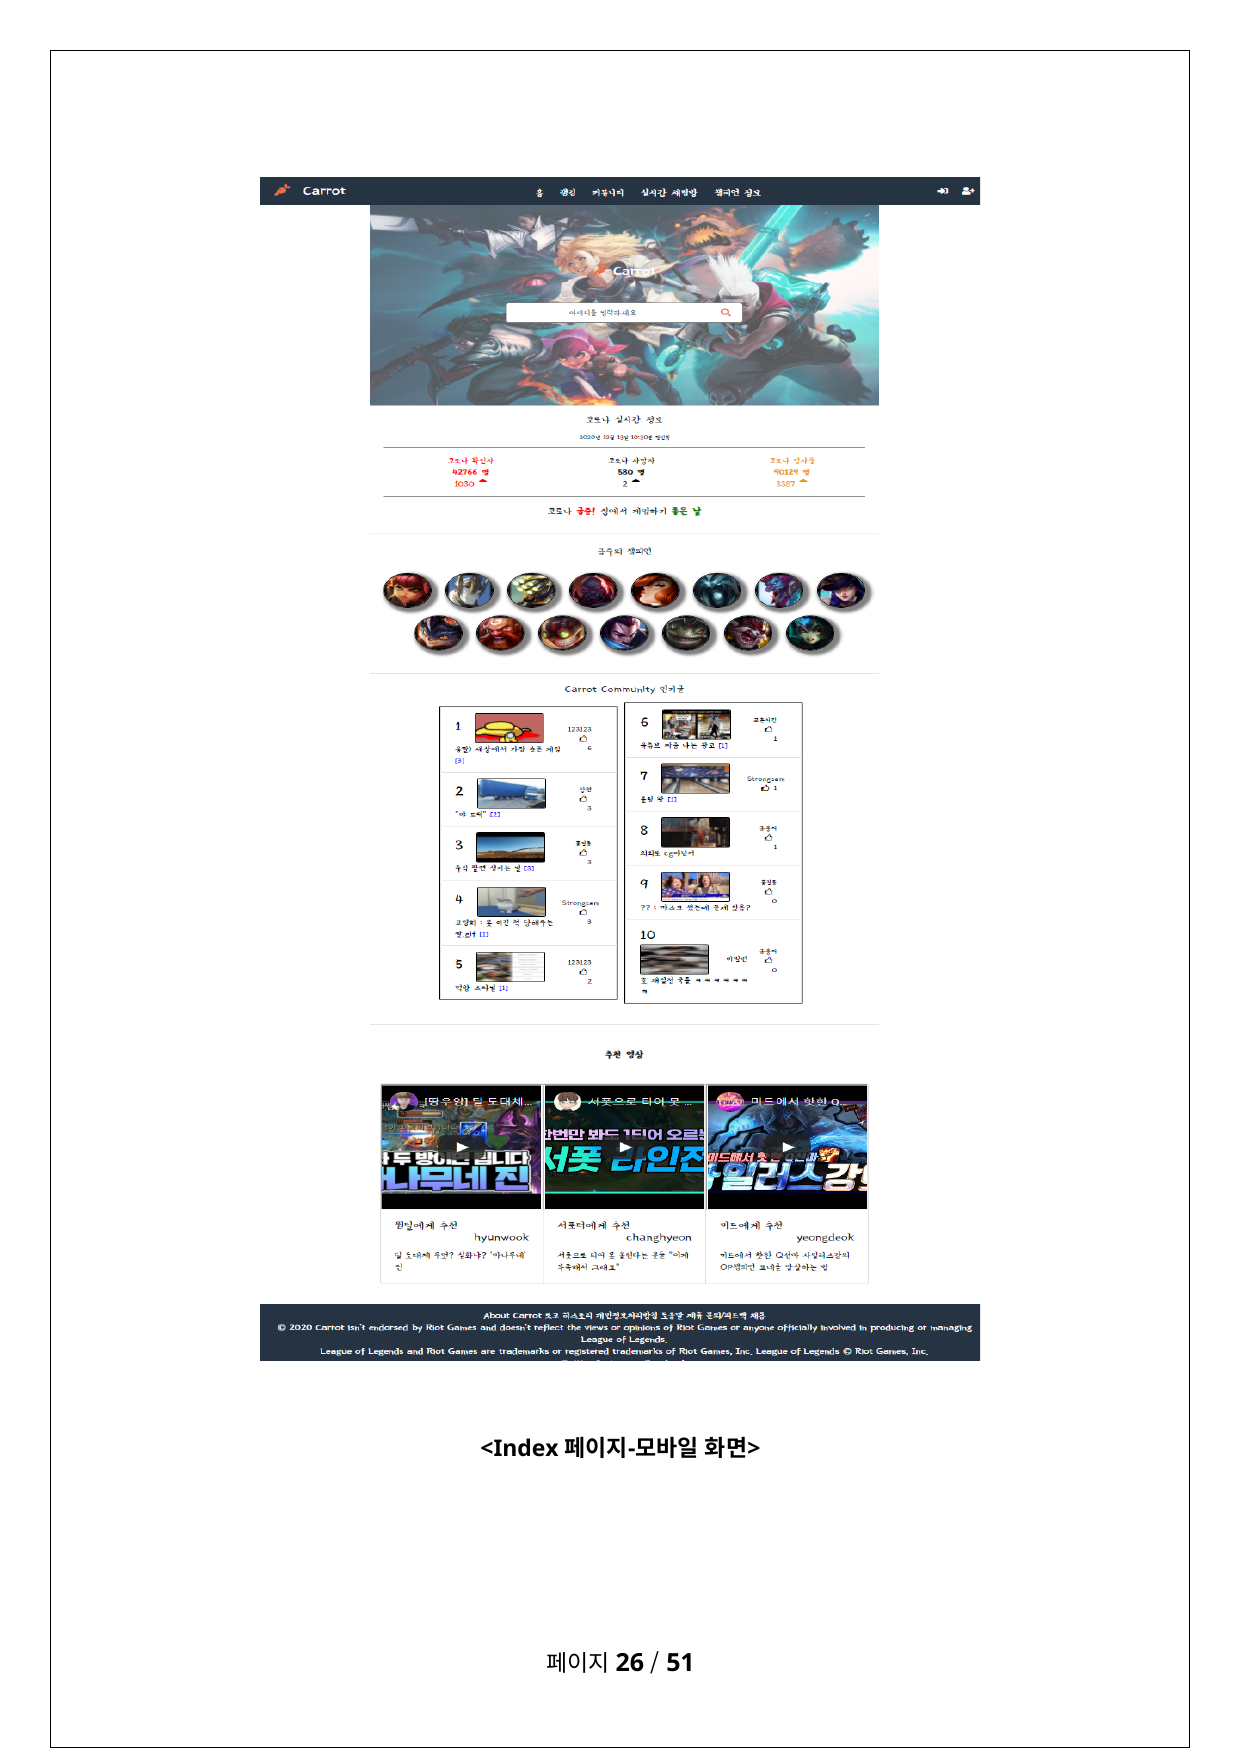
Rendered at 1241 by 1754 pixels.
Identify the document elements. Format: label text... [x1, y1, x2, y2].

text <Index 페이지-모바일 화면> [150, 1430, 1090, 1463]
picture [260, 177, 981, 1361]
